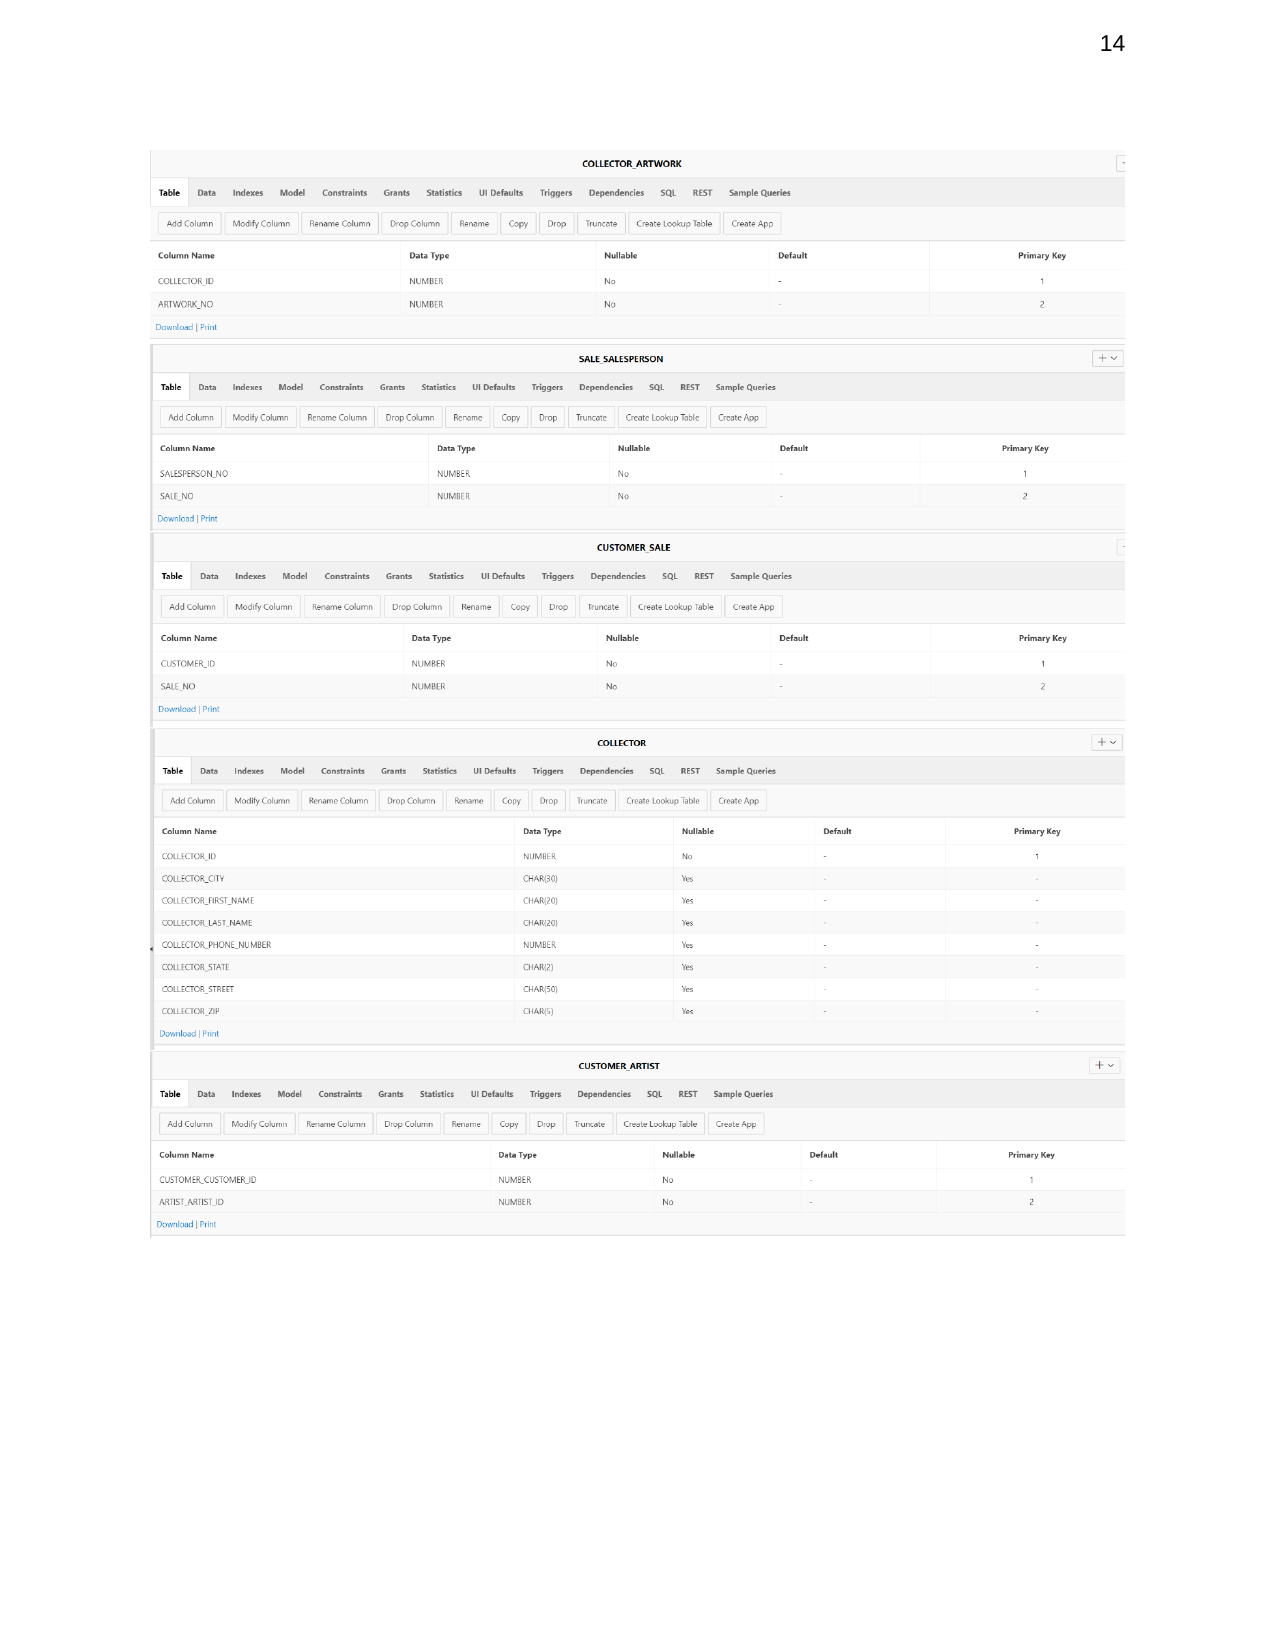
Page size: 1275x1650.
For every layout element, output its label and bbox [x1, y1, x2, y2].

picture [150, 150, 1125, 1238]
